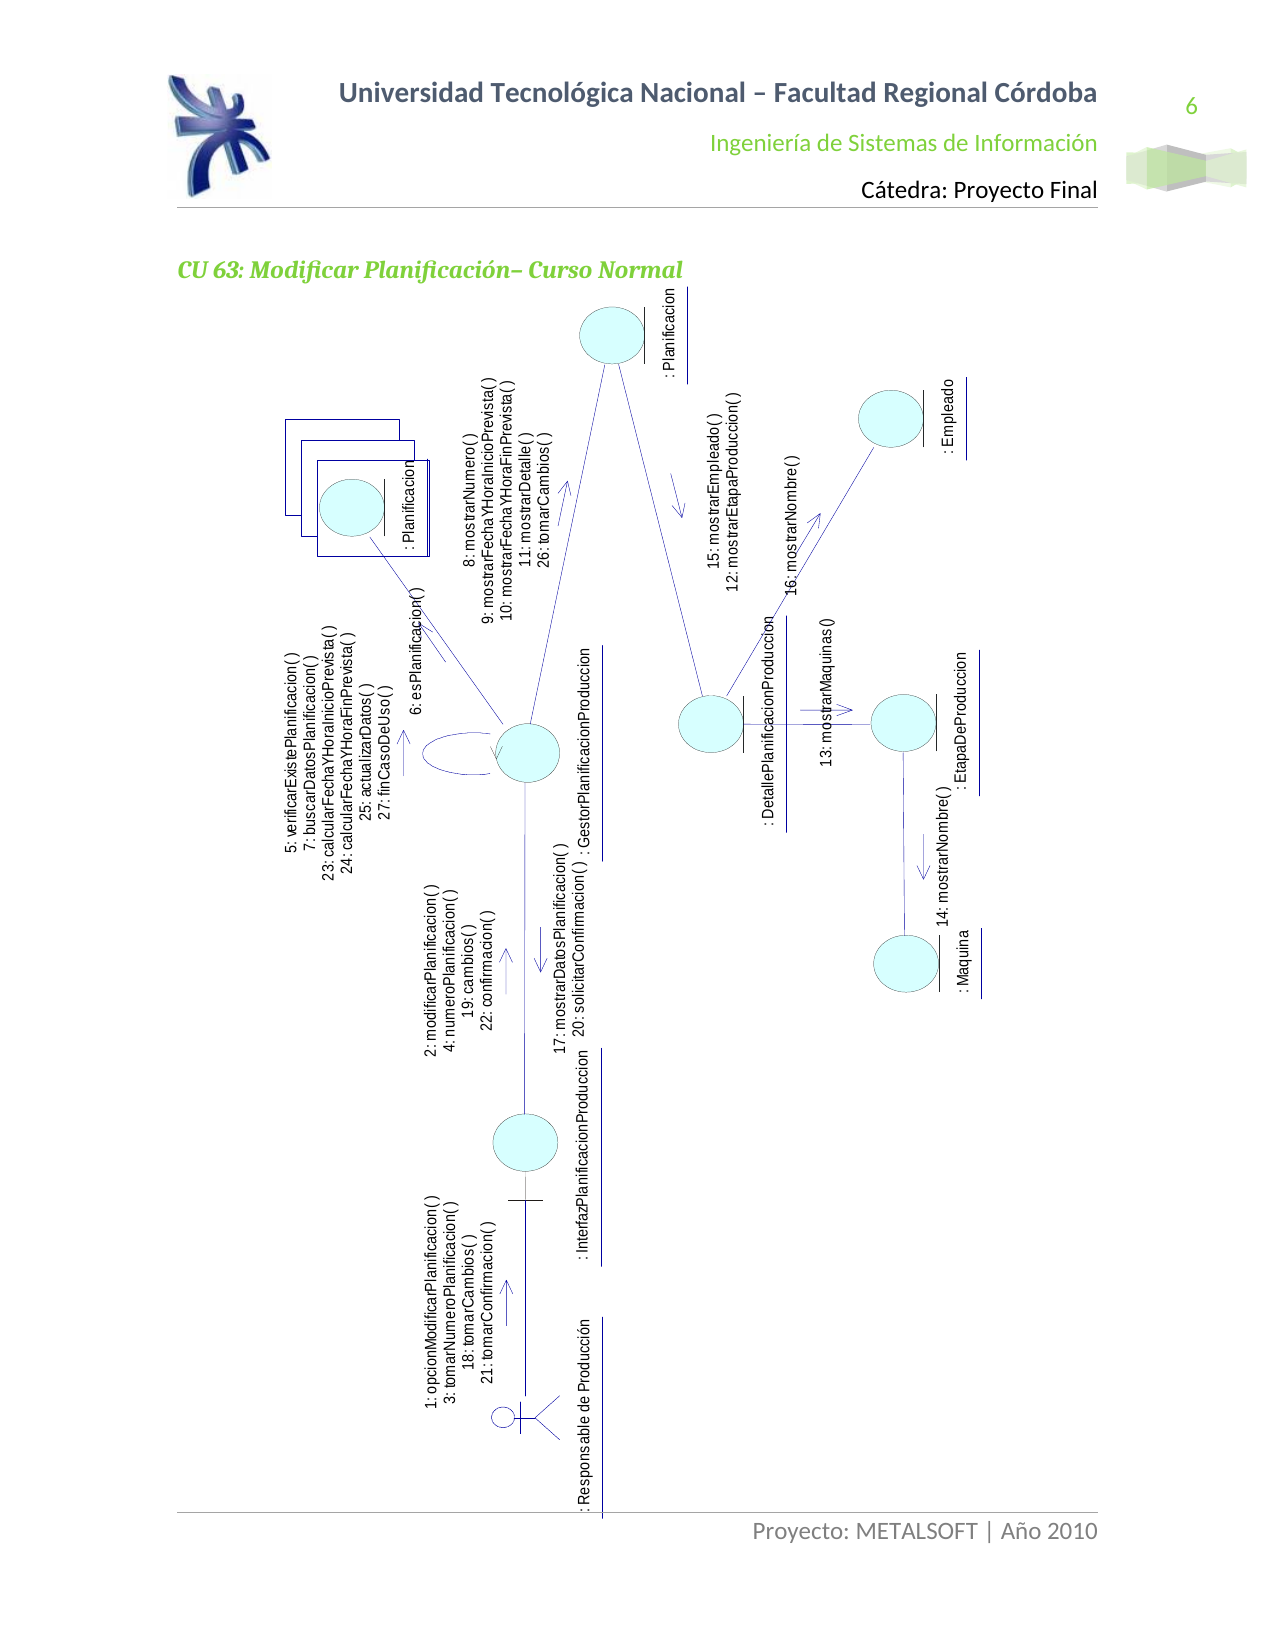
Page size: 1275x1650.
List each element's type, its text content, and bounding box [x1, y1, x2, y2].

picture [167, 74, 272, 199]
text CU 63: Modificar Planificación– Curso Normal [177, 256, 1098, 284]
